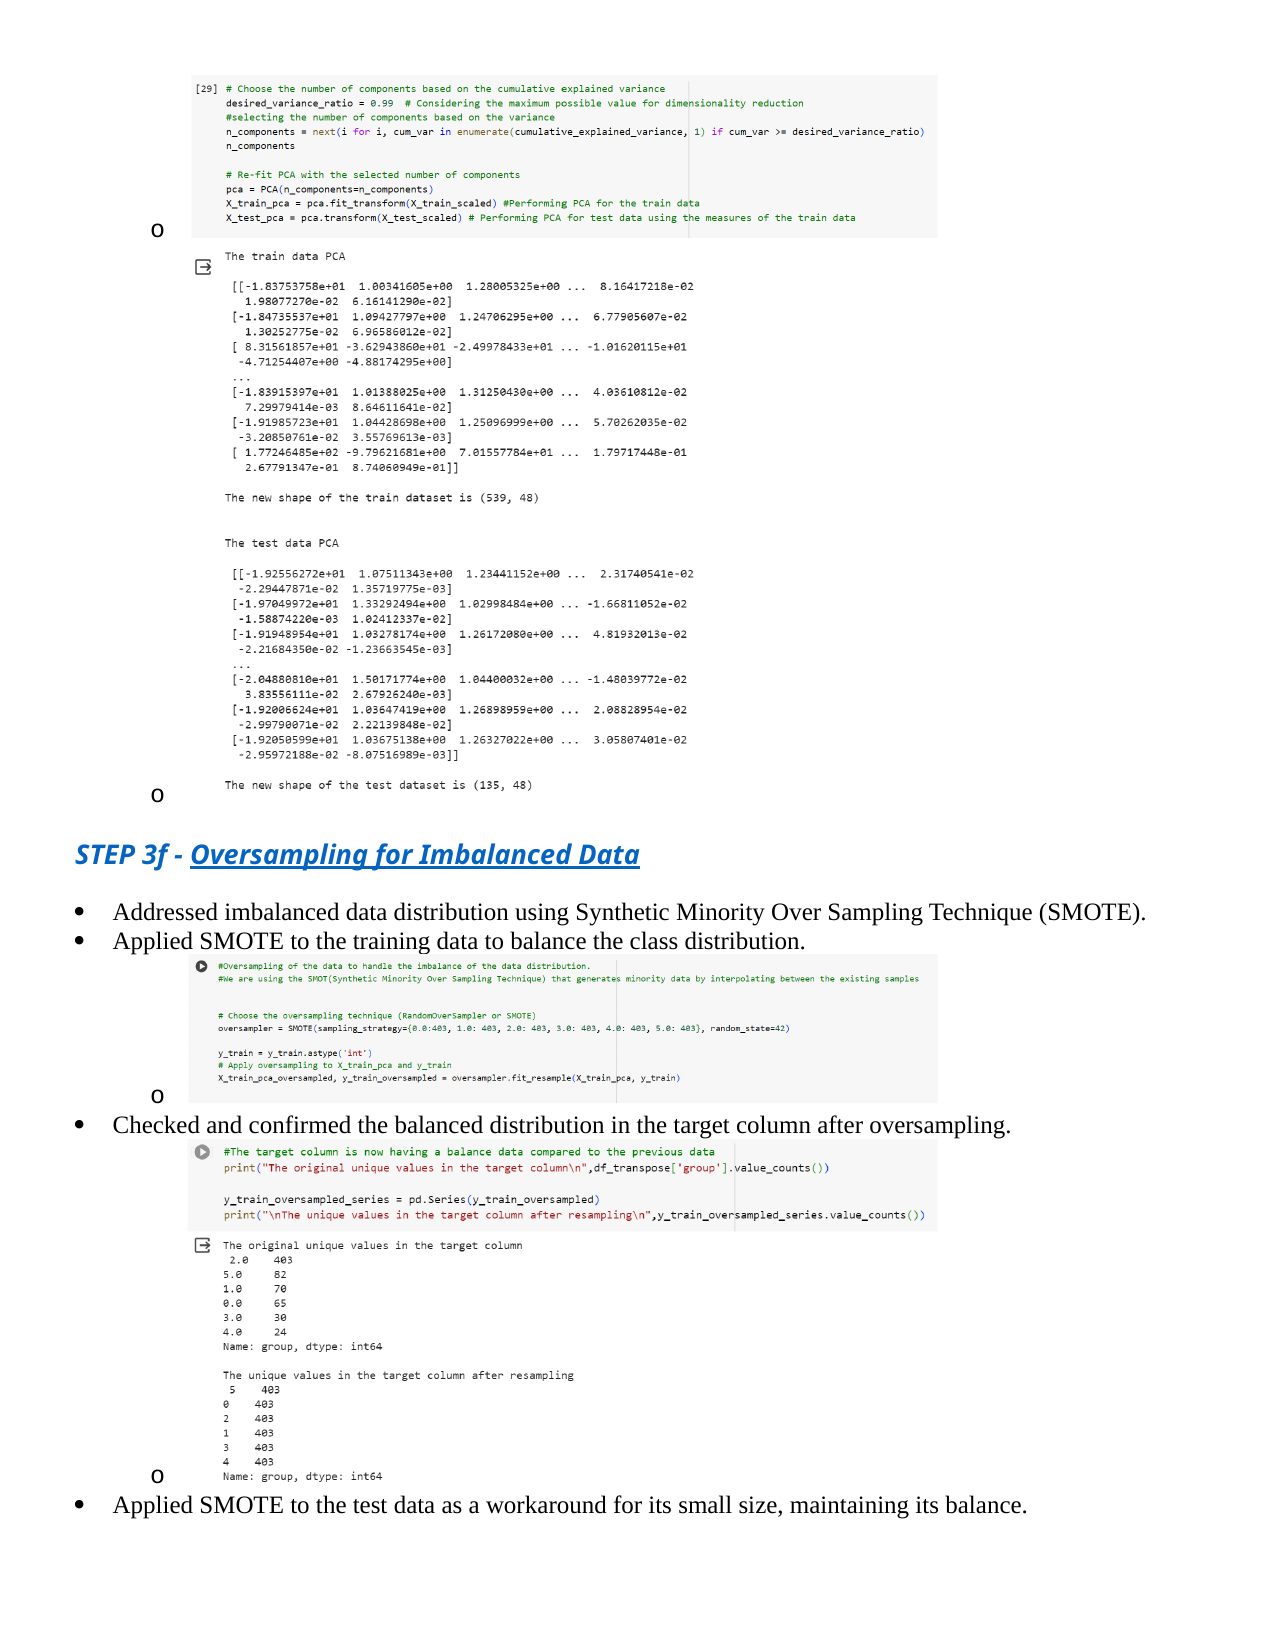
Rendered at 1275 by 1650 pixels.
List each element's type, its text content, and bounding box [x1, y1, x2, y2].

subtitle STEP 3f - Oversampling for Imbalanced Data [75, 835, 1200, 872]
list Checked and confirmed the balanced distribution in the target column after oversampling. [75, 1111, 1200, 1139]
picture [187, 75, 938, 238]
list Applied SMOTE to the test data as a workaround for its small size, maintaining its balance. [75, 1491, 1200, 1519]
picture [187, 245, 786, 803]
picture [187, 954, 938, 1104]
list Applied SMOTE to the training data to balance the class distribution. [75, 926, 1200, 955]
list Addressed imbalanced data distribution using Synthetic Minority Over Sampling Technique (SMOTE). [75, 897, 1200, 926]
picture [187, 1139, 938, 1484]
